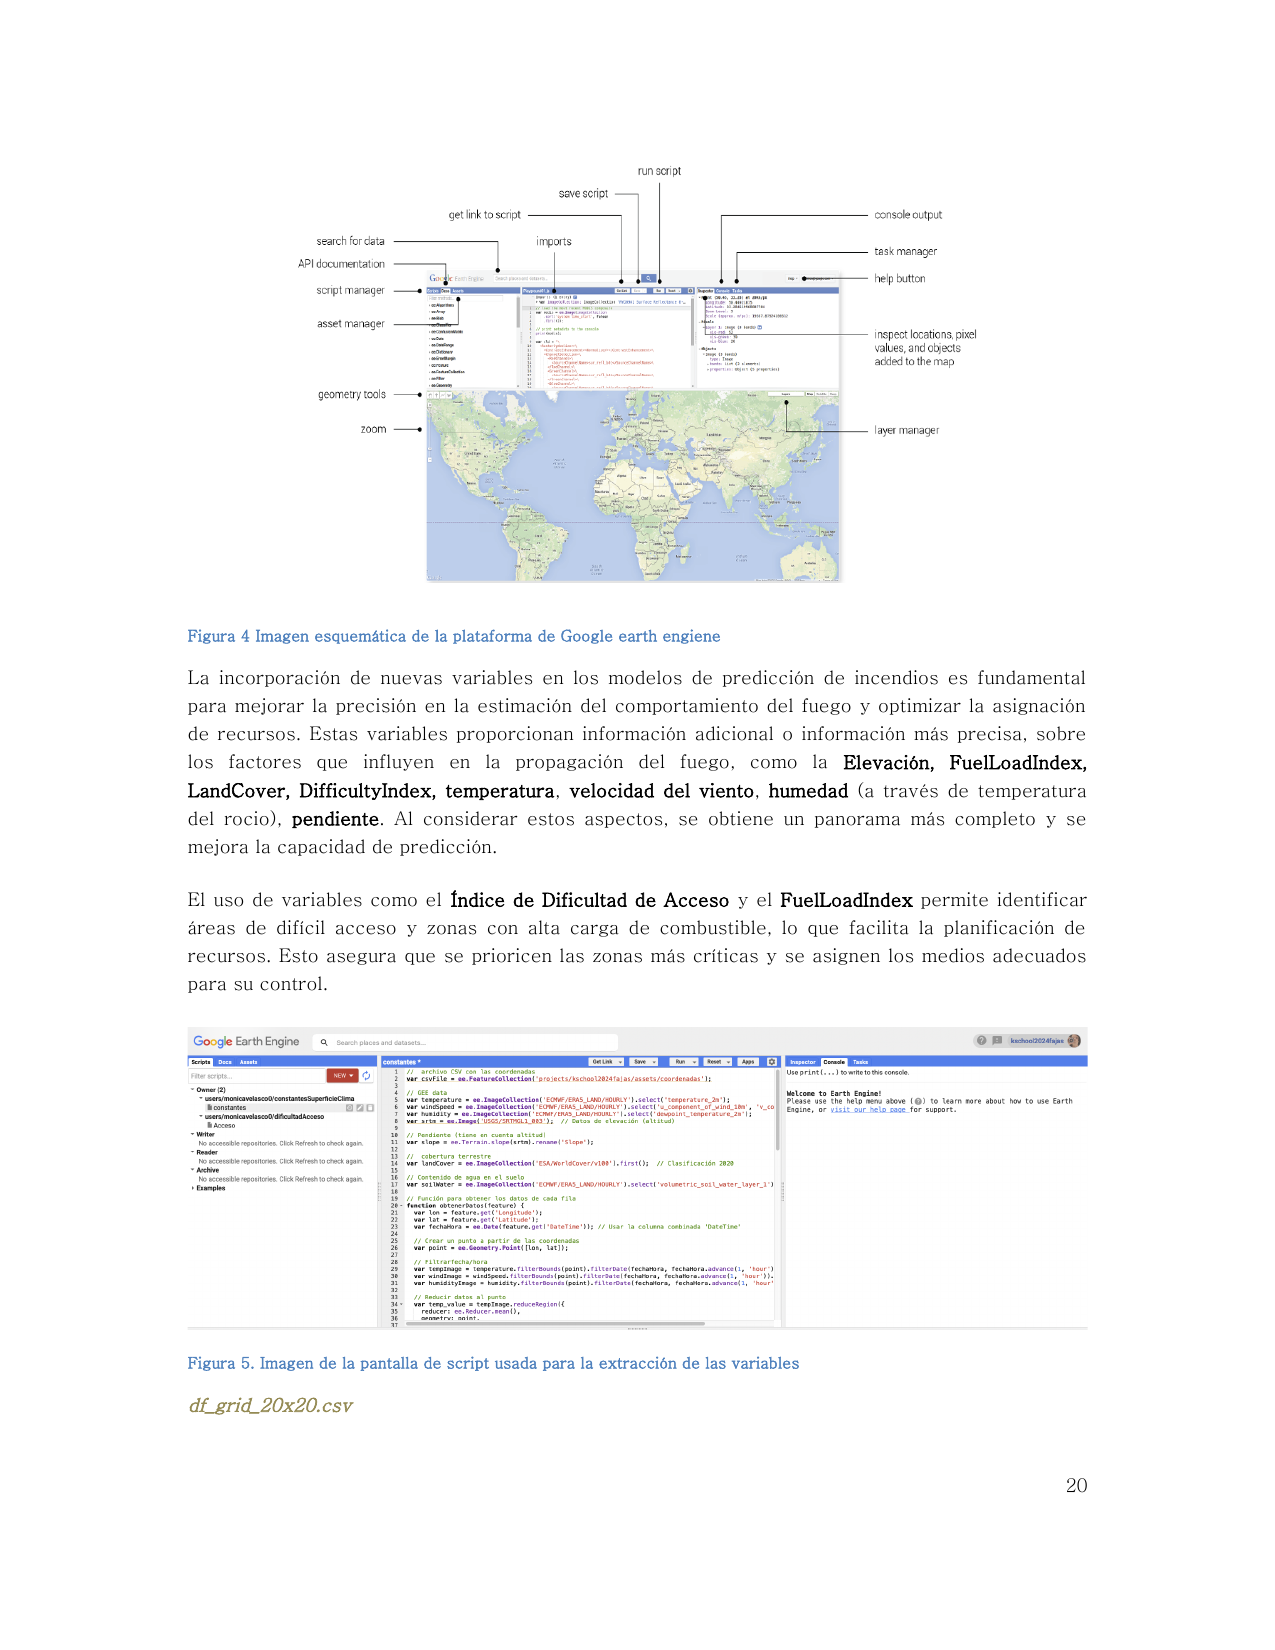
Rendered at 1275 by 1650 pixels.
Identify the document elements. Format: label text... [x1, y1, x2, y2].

picture [187, 1027, 1088, 1330]
text El uso de variables como el Índice de Dificultad de Acceso y el FuelLoadIndex permite identificar áreas de difícil acceso y zonas con alta carga de combustible, lo que facilita la planificación de recursos. Esto asegura que se prioricen las zonas más críticas y se asignen los medios adecuados para su control. [187, 890, 1087, 993]
text Figura 5. Imagen de la pantalla de script usada para la extracción de las variables [187, 1355, 1087, 1371]
text La incorporación de nuevas variables en los modelos de predicción de incendios es fundamental para mejorar la precisión en la estimación del comportamiento del fuego y optimizar la asignación de recursos. Estas variables proporcionan información adicional o información más precisa, sobre los factores que influyen en la propagación del fuego, como la Elevación, FuelLoadIndex, LandCover, DifficultyIndex, temperatura, velocidad del viento, humedad (a través de temperatura del rocio), pendiente. Al considerar estos aspectos, se obtiene un panorama más completo y se mejora la capacidad de predicción. [187, 668, 1087, 856]
text Figura 4 Imagen esquemática de la plataforma de Google earth engiene [187, 628, 1087, 643]
text df_grid_20x20.csv [187, 1396, 1087, 1414]
picture [244, 150, 1031, 599]
